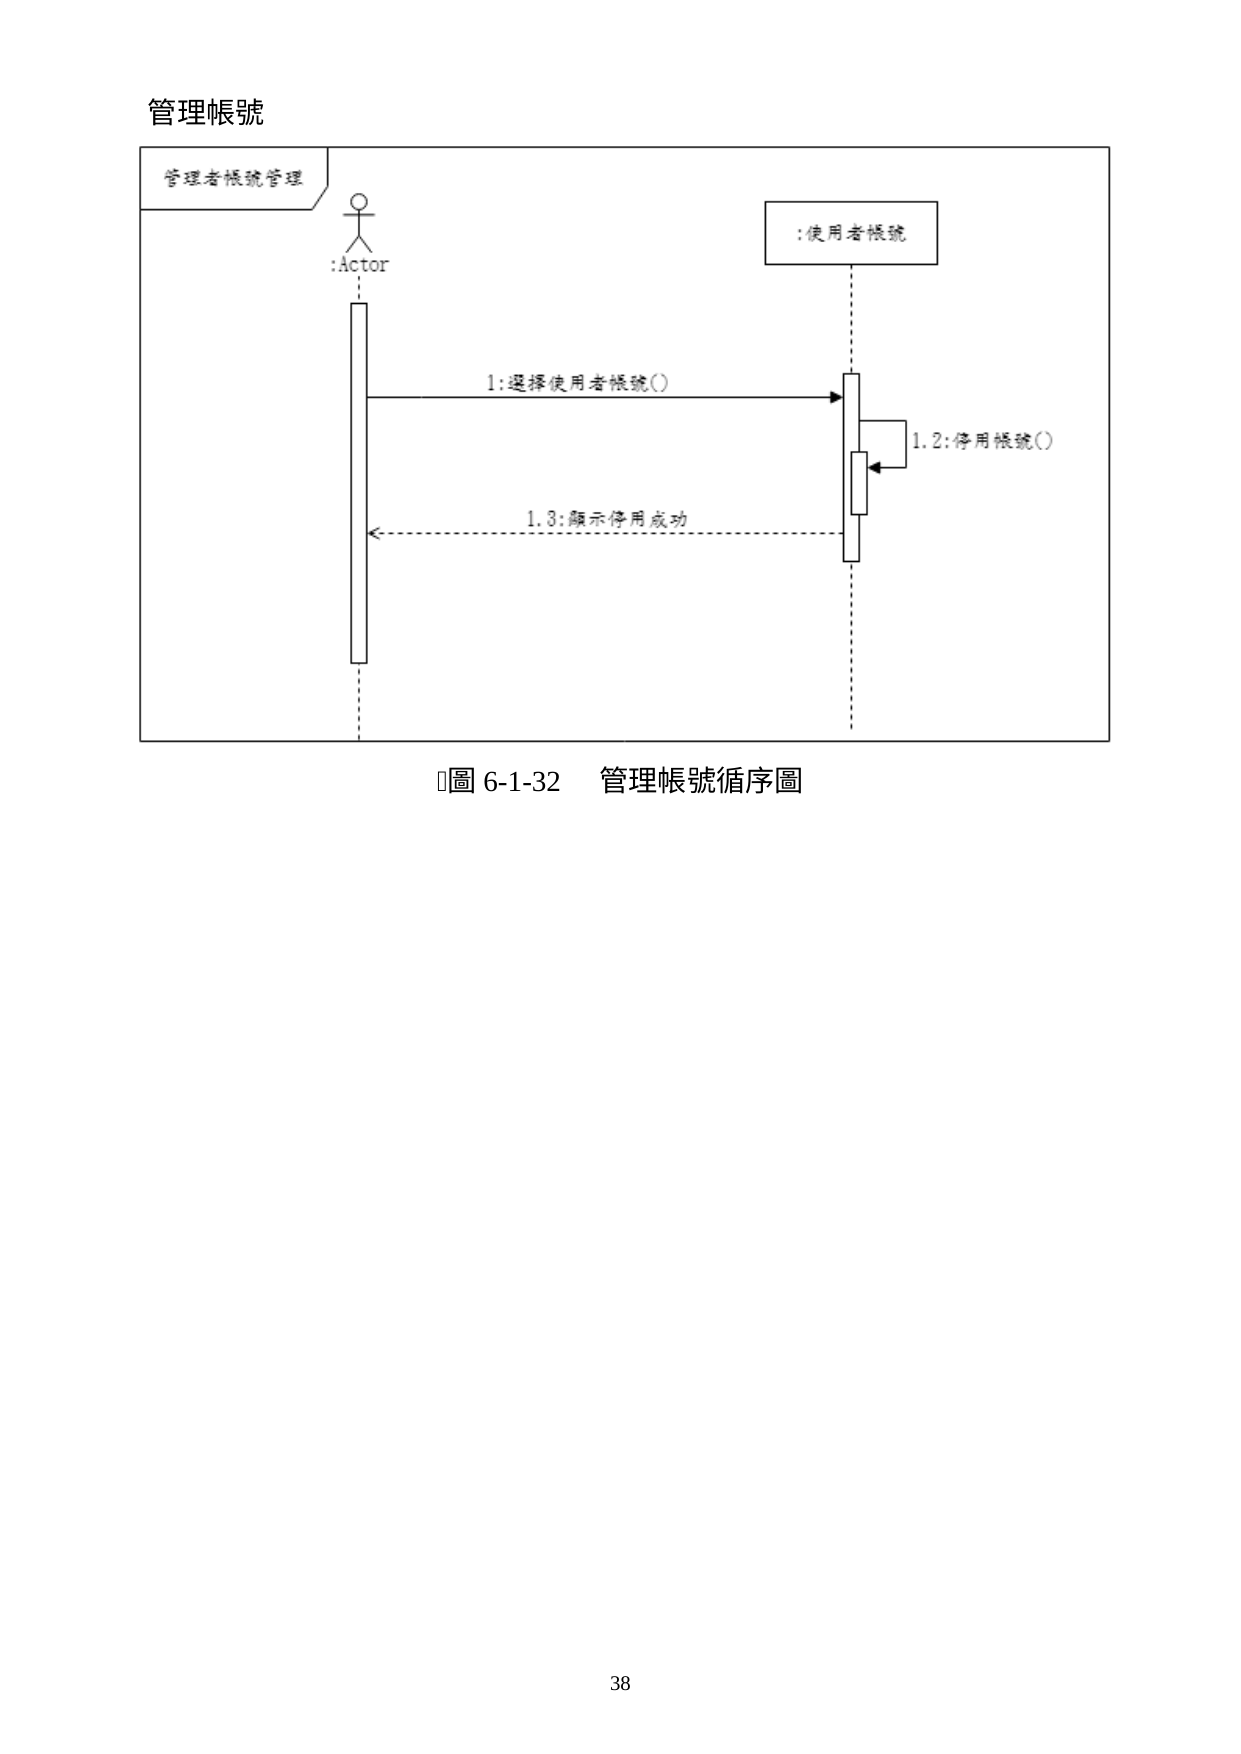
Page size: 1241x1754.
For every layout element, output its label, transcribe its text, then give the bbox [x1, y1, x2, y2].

text 管理帳號 [89, 89, 1152, 132]
picture [124, 131, 1126, 758]
